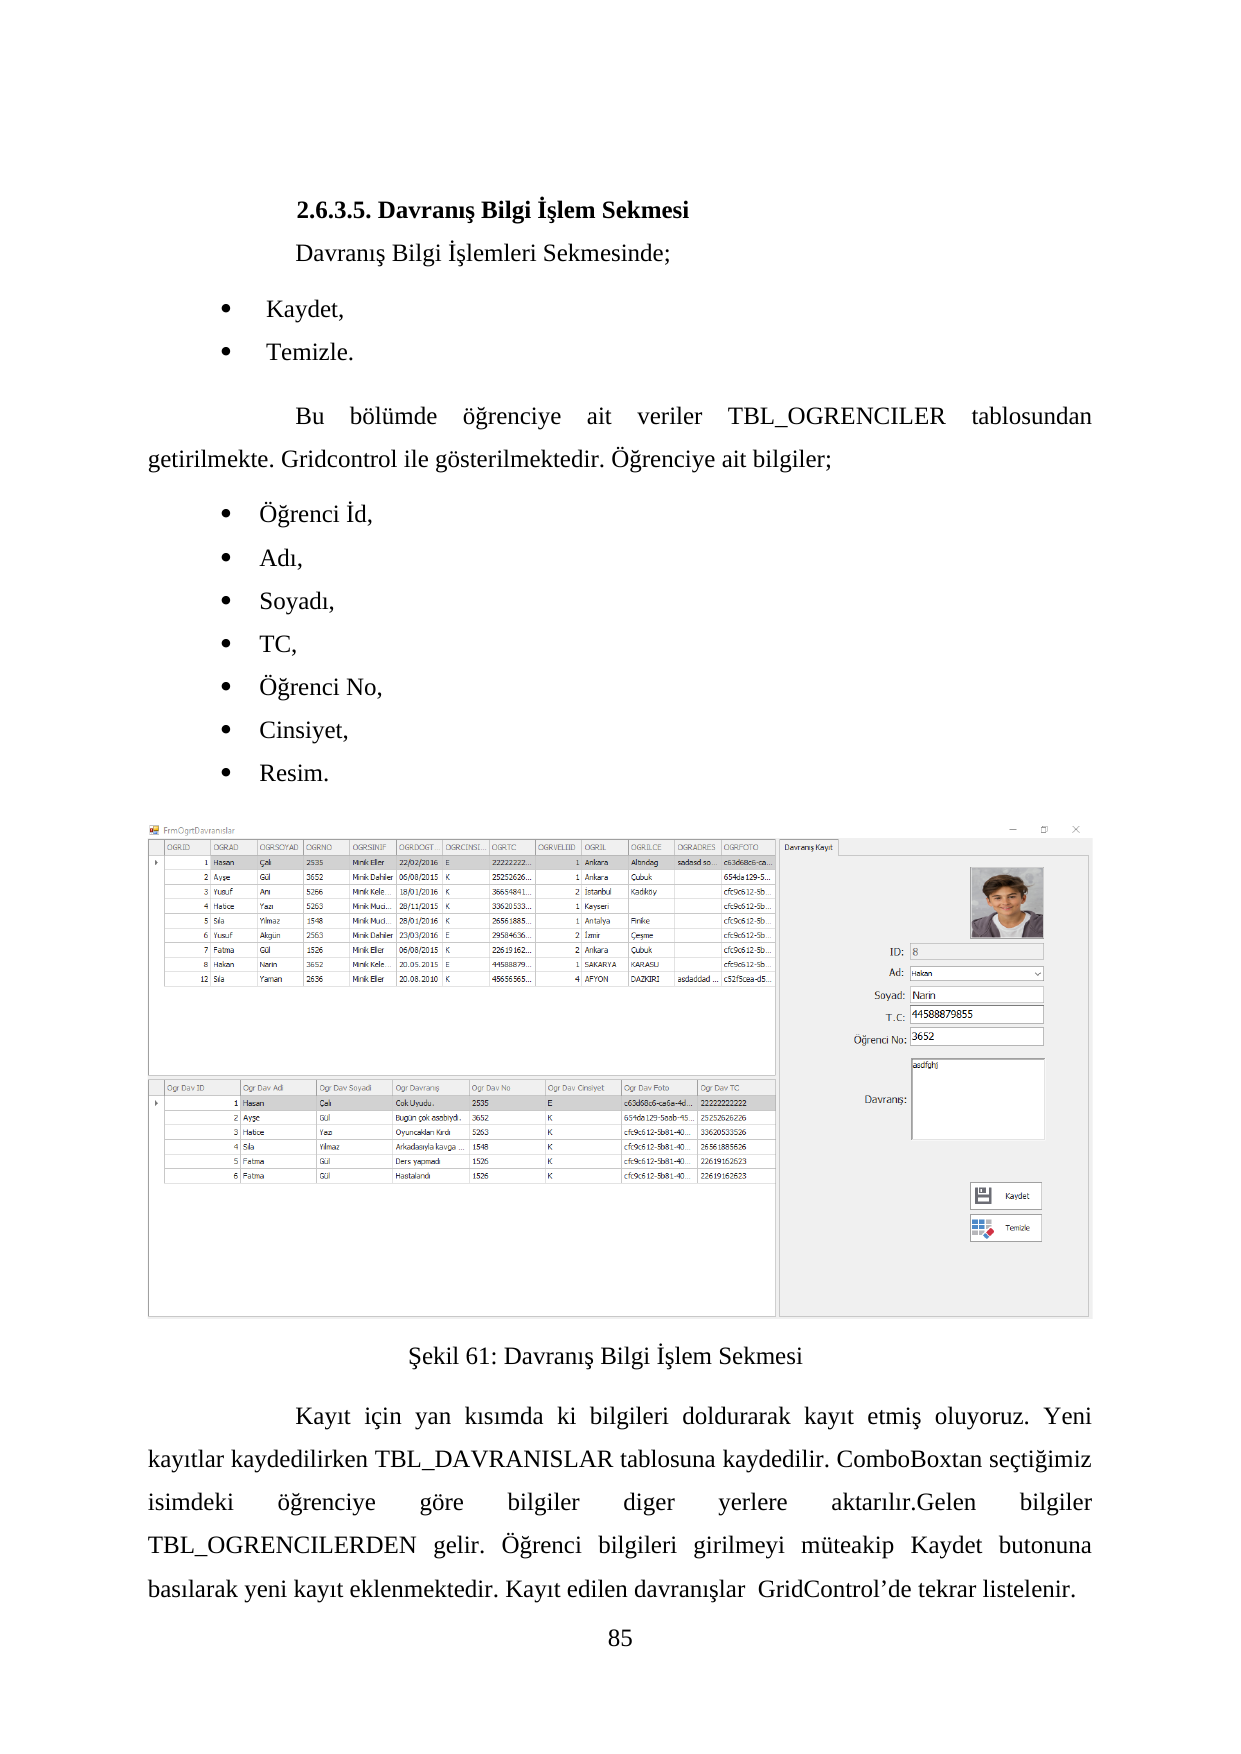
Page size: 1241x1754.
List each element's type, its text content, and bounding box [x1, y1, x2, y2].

list Cinsiyet, [222, 715, 1092, 744]
text Bu bölümde öğrenciye ait veriler TBL_OGRENCILER tablosundan getirilmekte. Gridcontrol ile gösterilmektedir. Öğrenciye ait bilgiler; [148, 401, 1092, 473]
text Kayıt için yan kısımda ki bilgileri doldurarak kayıt etmiş oluyoruz. Yeni kayıtlar kaydedilirken TBL_DAVRANISLAR tablosuna kaydedilir. ComboBoxtan seçtiğimiz isimdeki öğrenciye göre bilgiler diger yerlere aktarılır.Gelen bilgiler TBL_OGRENCILERDEN gelir. Öğrenci bilgileri girilmeyi müteakip Kaydet butonuna basılarak yeni kayıt eklenmektedir. Kayıt edilen davranışlar GridControl’de tekrar listelenir. [148, 1401, 1092, 1602]
list Soyadı, [222, 586, 1092, 614]
subtitle 2.6.3.5. Davranış Bilgi İşlem Sekmesi [296, 195, 1092, 224]
list Kaydet, [222, 294, 1092, 322]
list Öğrenci İd, [222, 499, 1092, 528]
text Davranış Bilgi İşlemleri Sekmesinde; [148, 238, 1092, 267]
picture [147, 822, 1093, 1319]
list TC, [222, 629, 1092, 658]
list Resim. [222, 758, 1092, 787]
list Adı, [222, 543, 1092, 571]
list Temizle. [222, 337, 1092, 366]
list Öğrenci No, [222, 672, 1092, 701]
